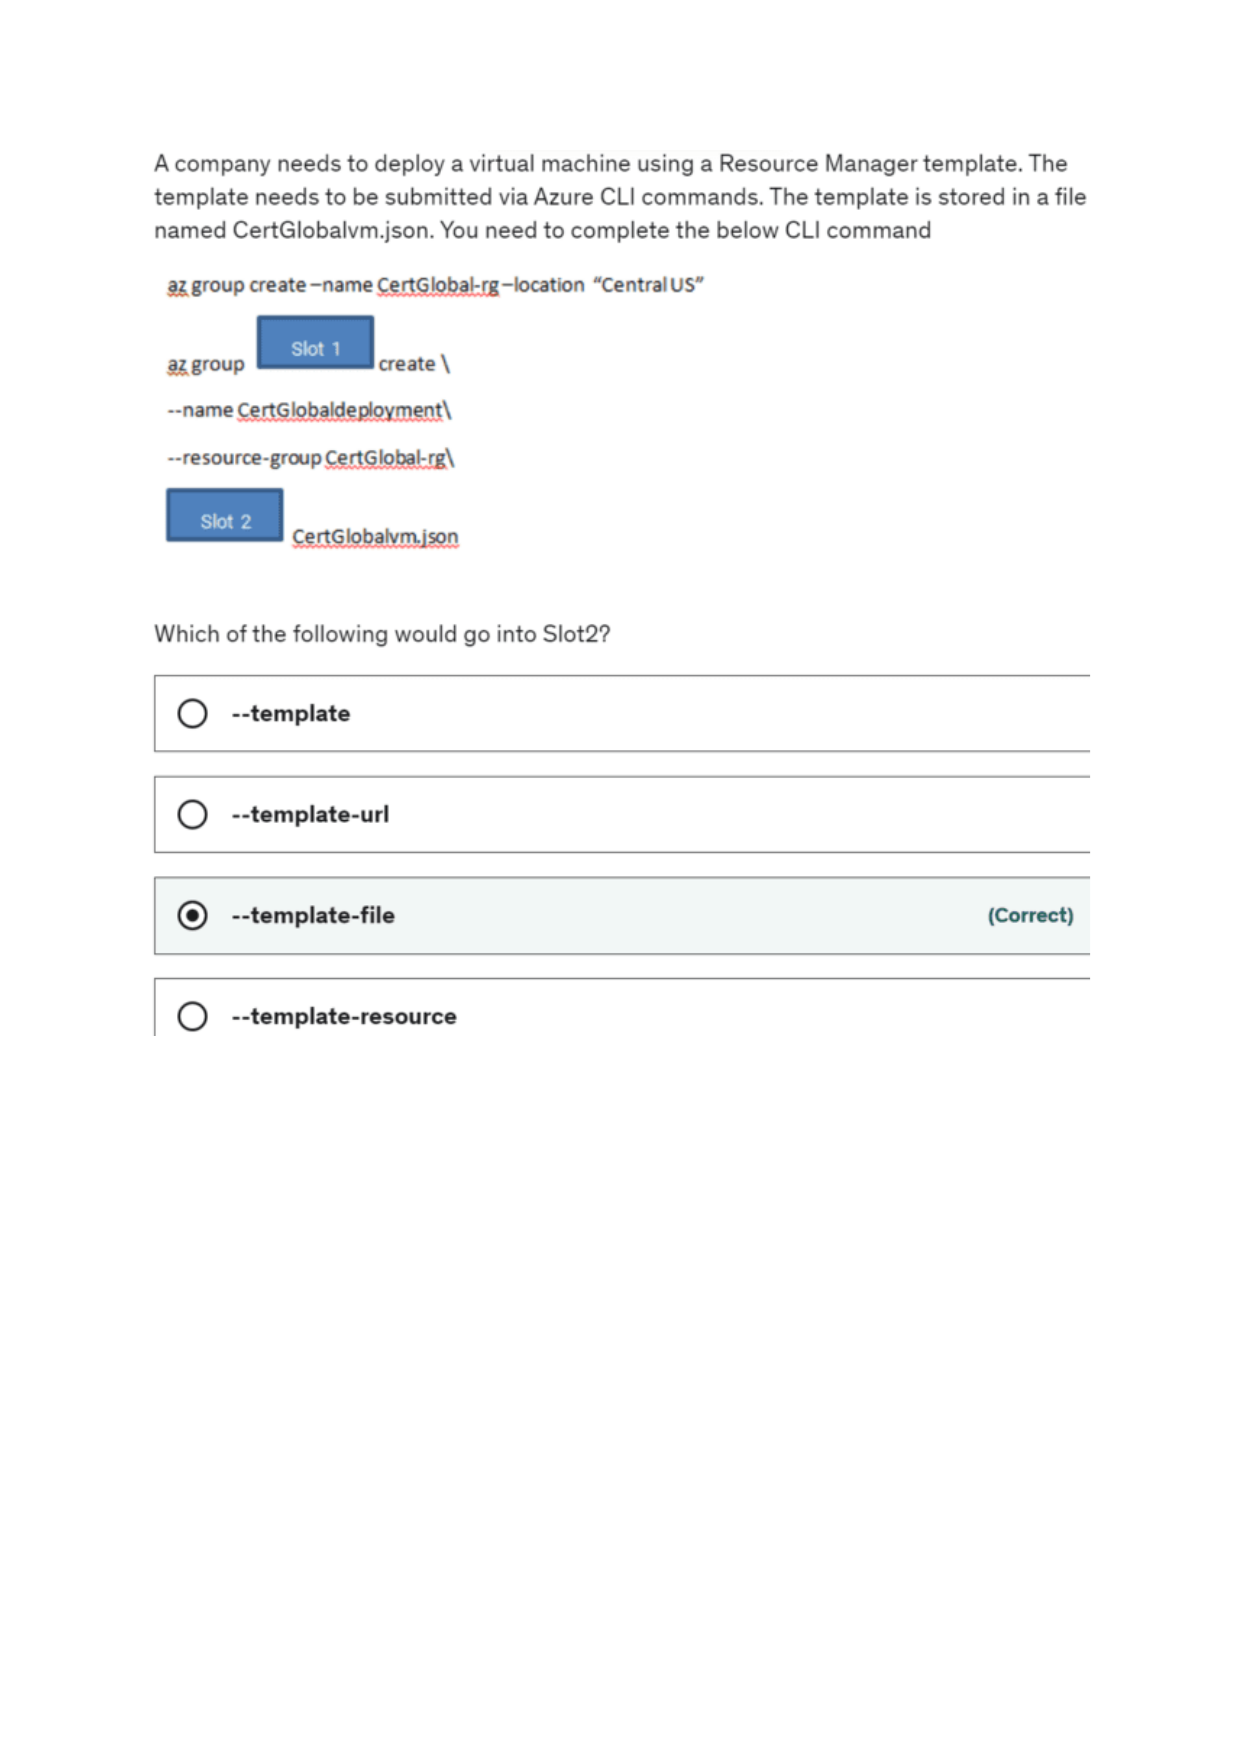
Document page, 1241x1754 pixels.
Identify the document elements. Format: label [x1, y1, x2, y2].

picture [150, 150, 1091, 1036]
